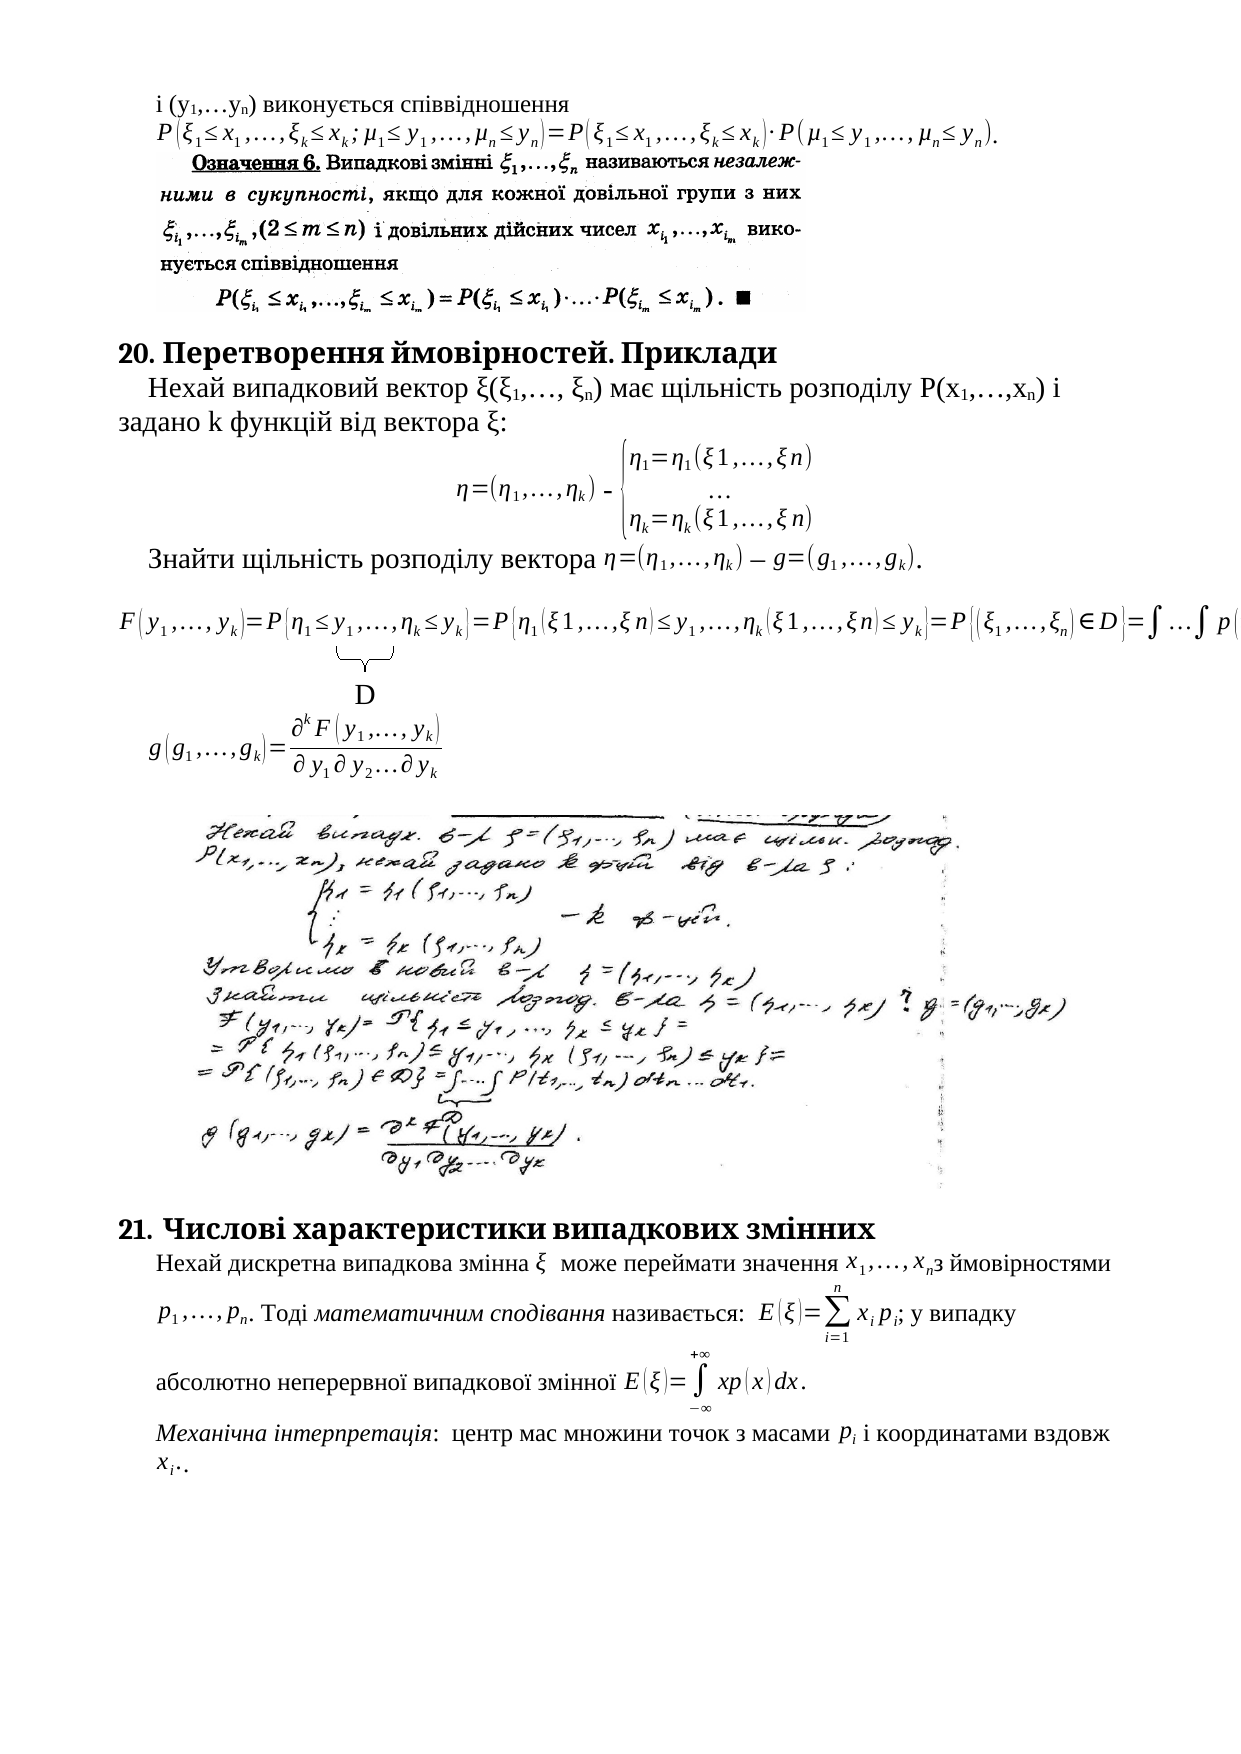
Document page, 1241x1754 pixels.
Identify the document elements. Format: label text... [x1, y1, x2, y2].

text Знайти щільність розподілу вектора – . [118, 541, 1122, 574]
subtitle Перетворення ймовірностей. Приклади [118, 337, 1122, 371]
text - [118, 438, 1122, 541]
text Нехай випадковий вектор ξ(ξ1,…, ξn) має щільність розподілу P(x1,…,xn) і задано k функцій від вектора ξ: [118, 371, 1122, 438]
text Нехай дискретна випадкова змінна може переймати значення з ймовірностями . Тоді математичним сподівання називається: ; у випадку абсолютно неперервної випадкової змінної [156, 1247, 1122, 1416]
text і (y1,…yn) виконується співвідношення . [156, 89, 1122, 152]
subtitle Числові характеристики випадкових змінних [118, 1213, 1122, 1247]
text D [118, 677, 1122, 710]
text Механічна інтерпретація: центр мас множини точок з масами і координатами вздовж . [156, 1416, 1122, 1479]
